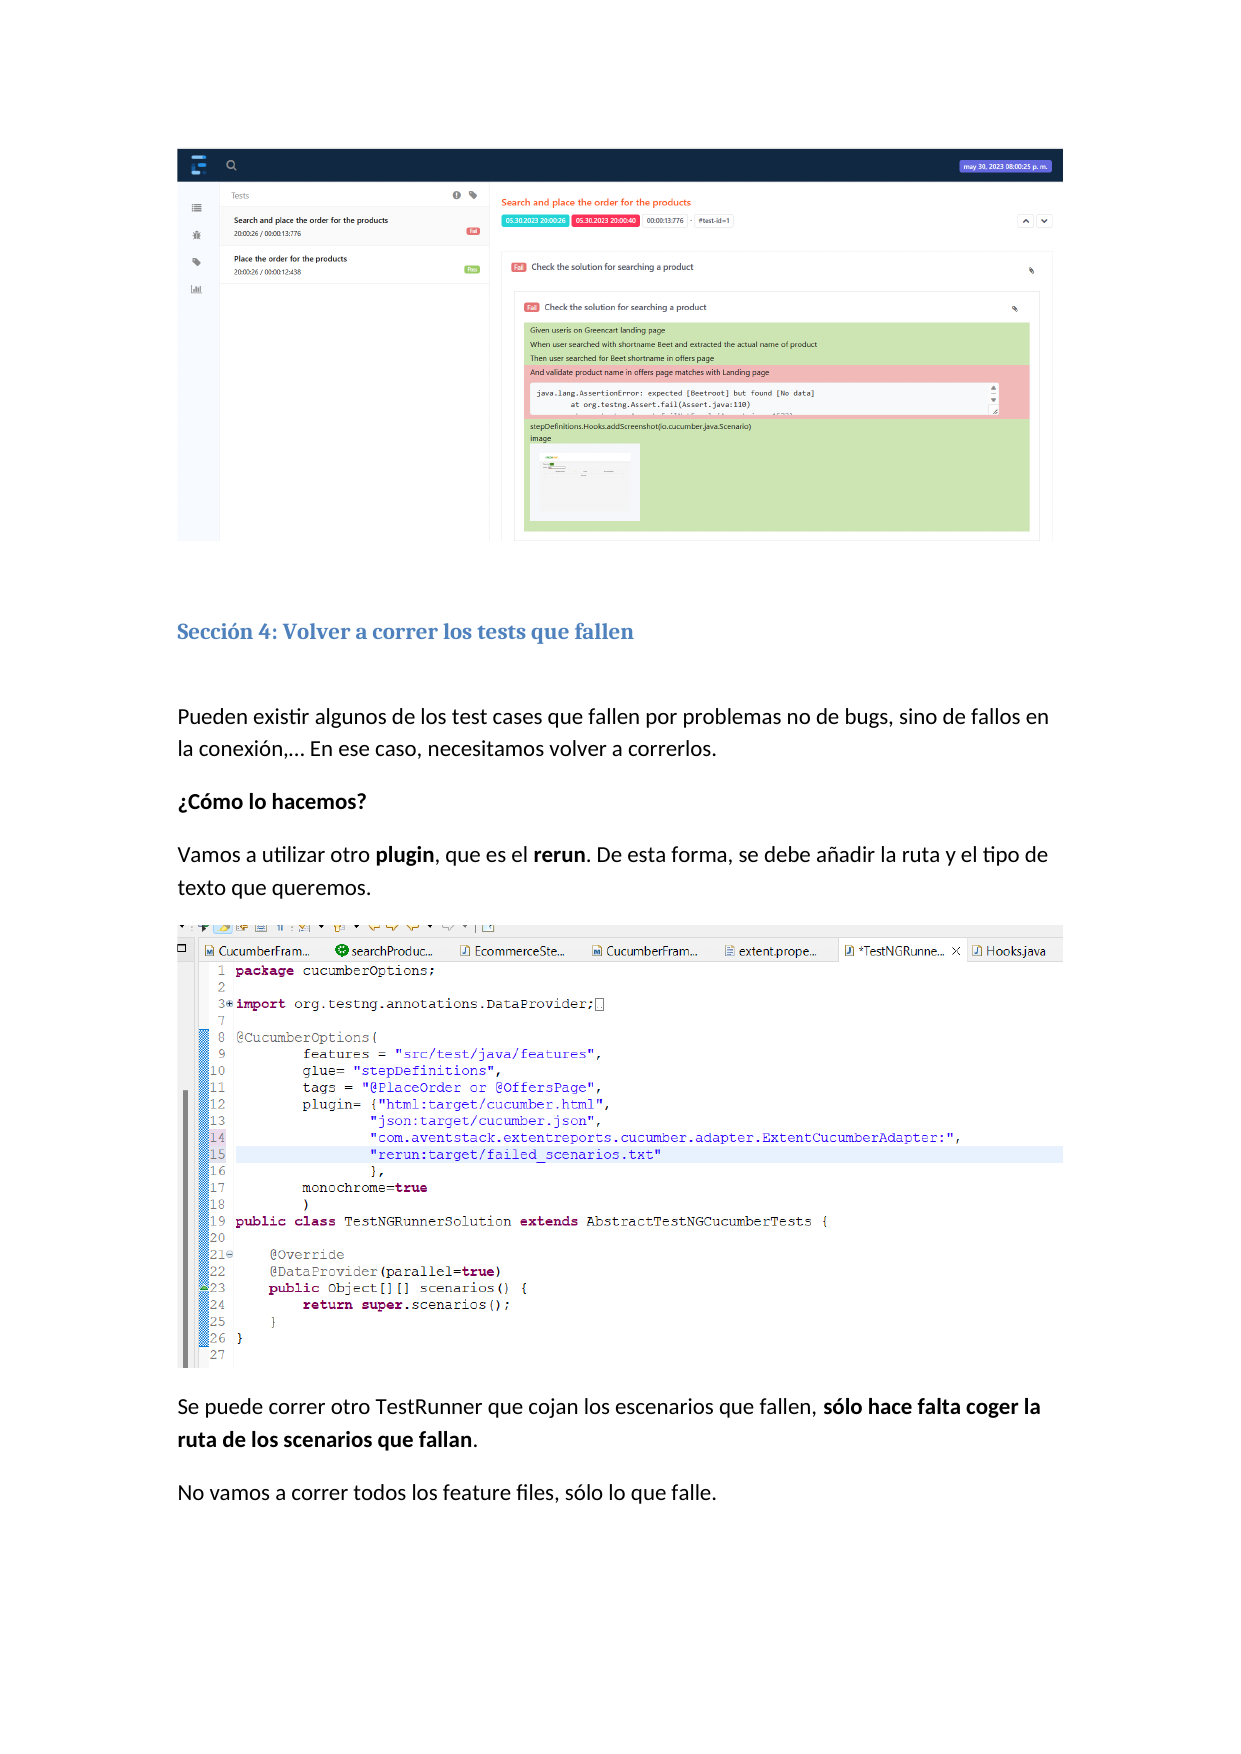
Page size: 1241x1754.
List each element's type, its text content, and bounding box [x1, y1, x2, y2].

picture [177, 147, 1063, 541]
text No vamos a correr todos los feature files, sólo lo que falle. [177, 1478, 1063, 1506]
text Vamos a utilizar otro plugin, que es el rerun. De esta forma, se debe añadir la ruta y el tipo de texto que queremos. [177, 841, 1063, 901]
text Se puede correr otro TestRunner que cojan los escenarios que fallen, sólo hace falta coger la ruta de los scenarios que fallan. [177, 1392, 1063, 1453]
picture [177, 925, 1063, 1368]
text Pueden existir algunos de los test cases que fallen por problemas no de bugs, sino de fallos en la conexión,… En ese caso, necesitamos volver a correrlos. [177, 702, 1063, 762]
subtitle Sección 4: Volver a correr los tests que fallen [177, 619, 1063, 645]
text ¿Cómo lo hacemos? [177, 787, 1063, 816]
